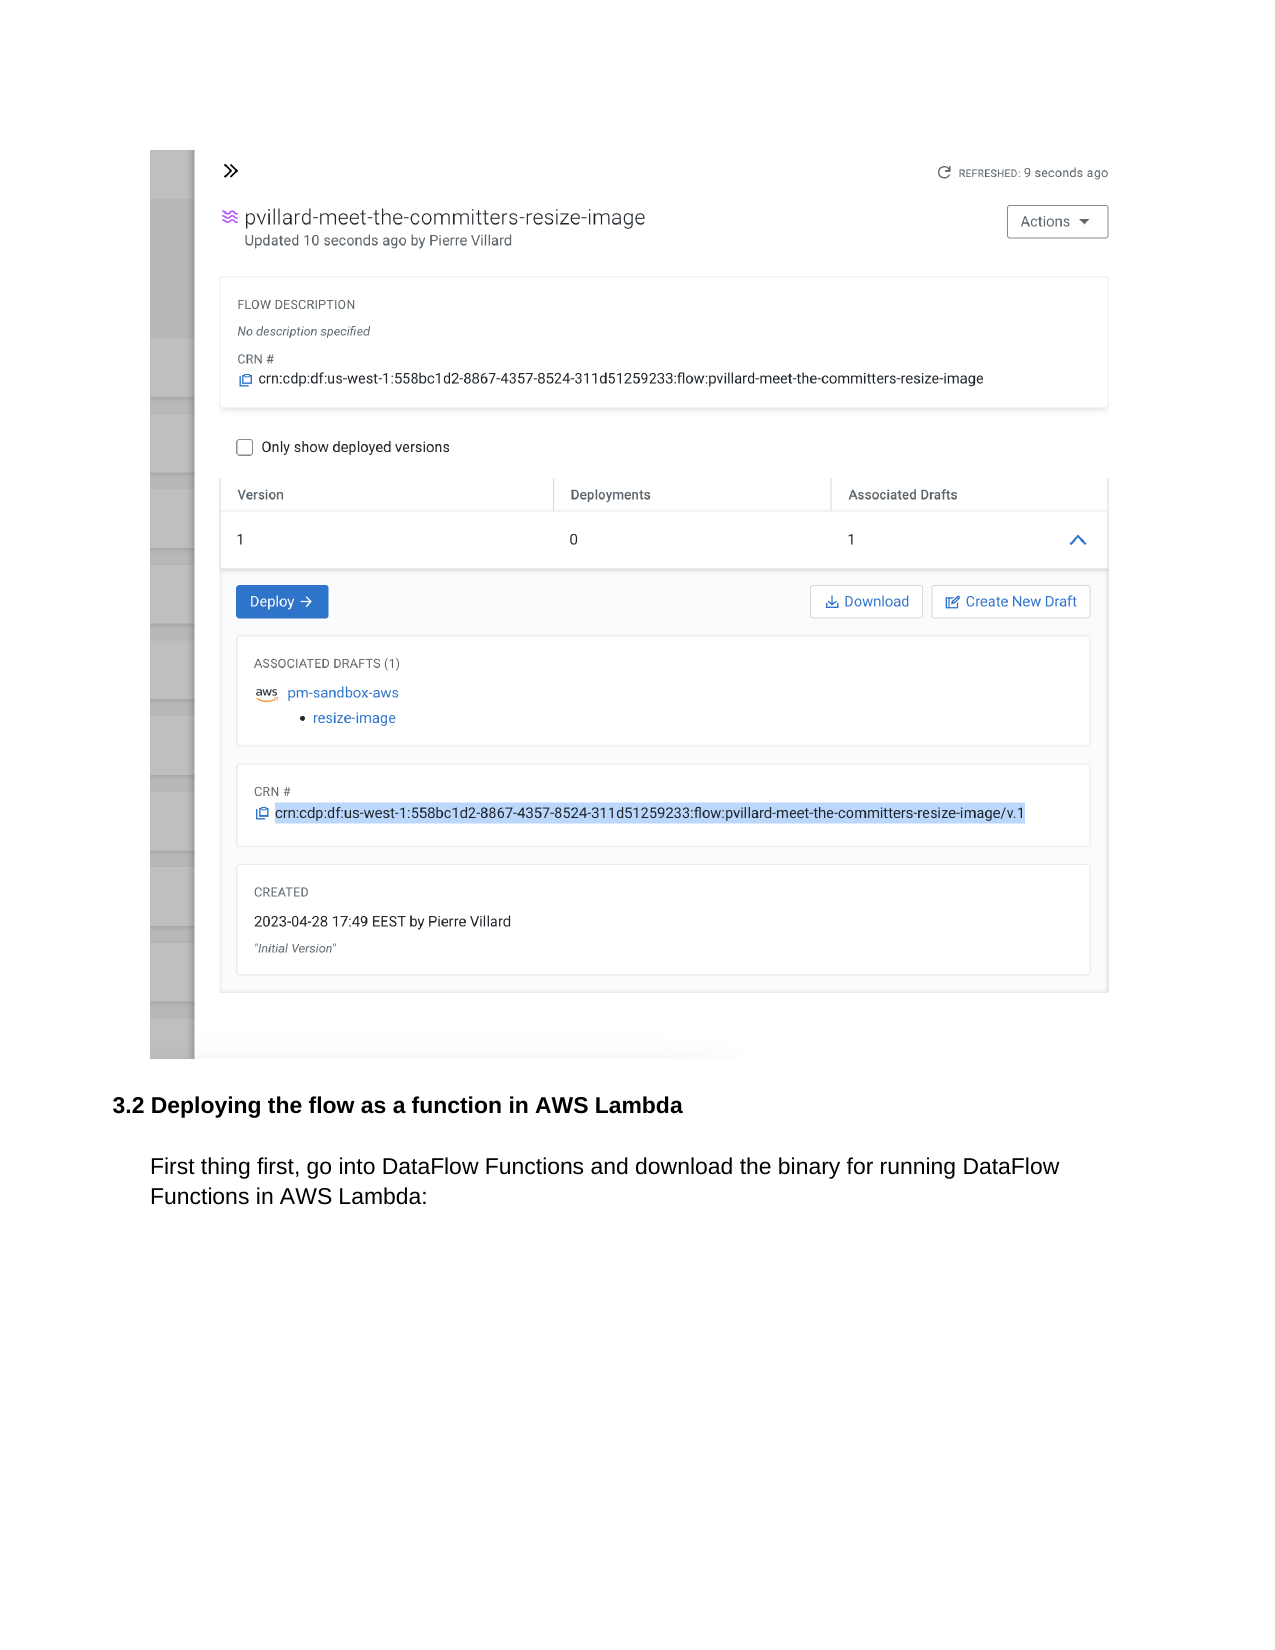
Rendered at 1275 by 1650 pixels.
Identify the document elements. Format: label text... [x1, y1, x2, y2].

picture [150, 150, 1125, 1059]
text First thing first, go into DataFlow Functions and download the binary for running DataFlow Functions in AWS Lambda: [150, 1153, 1125, 1209]
text 3.2 Deploying the flow as a function in AWS Lambda [112, 1092, 1125, 1119]
